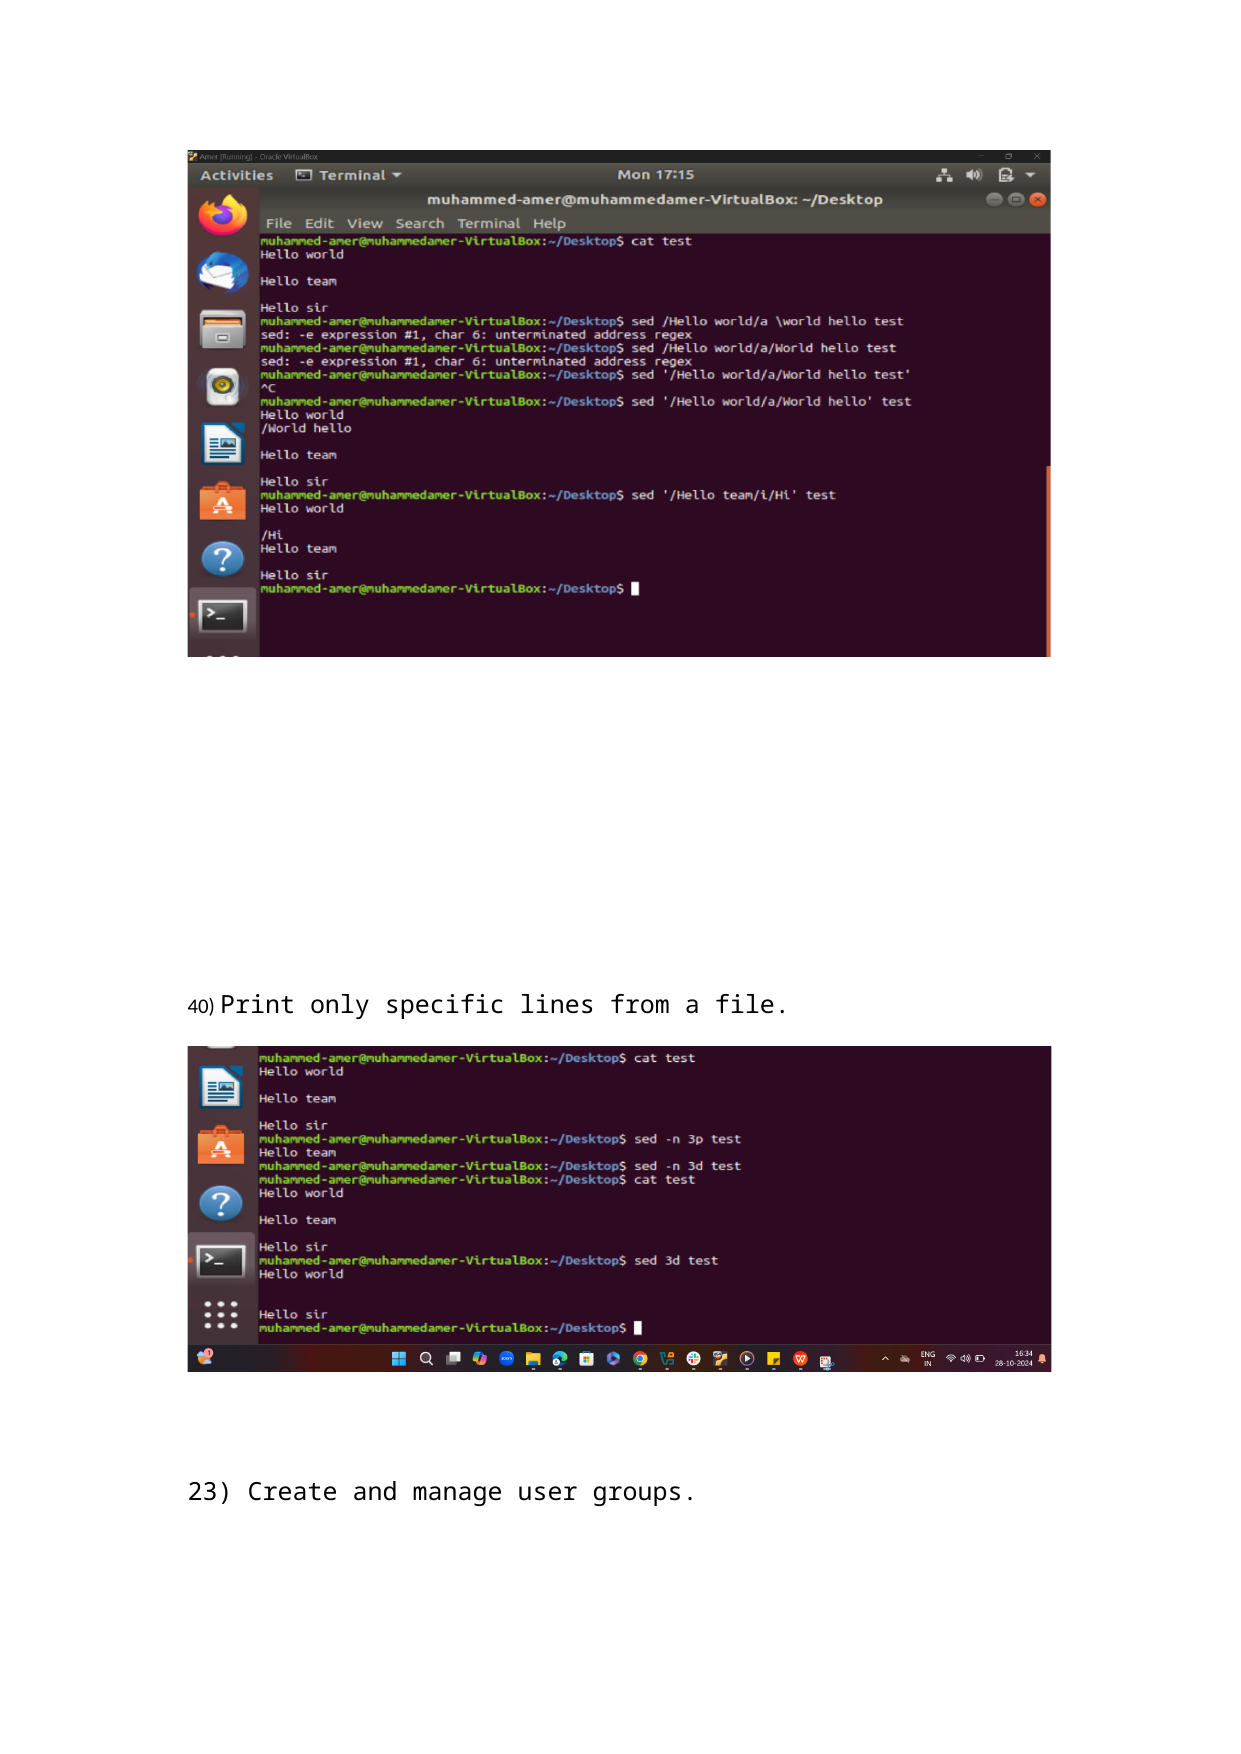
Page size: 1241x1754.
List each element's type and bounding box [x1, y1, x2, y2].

picture [187, 1046, 1052, 1372]
list [187, 150, 1053, 758]
picture [187, 150, 1051, 657]
list [187, 987, 1053, 1508]
